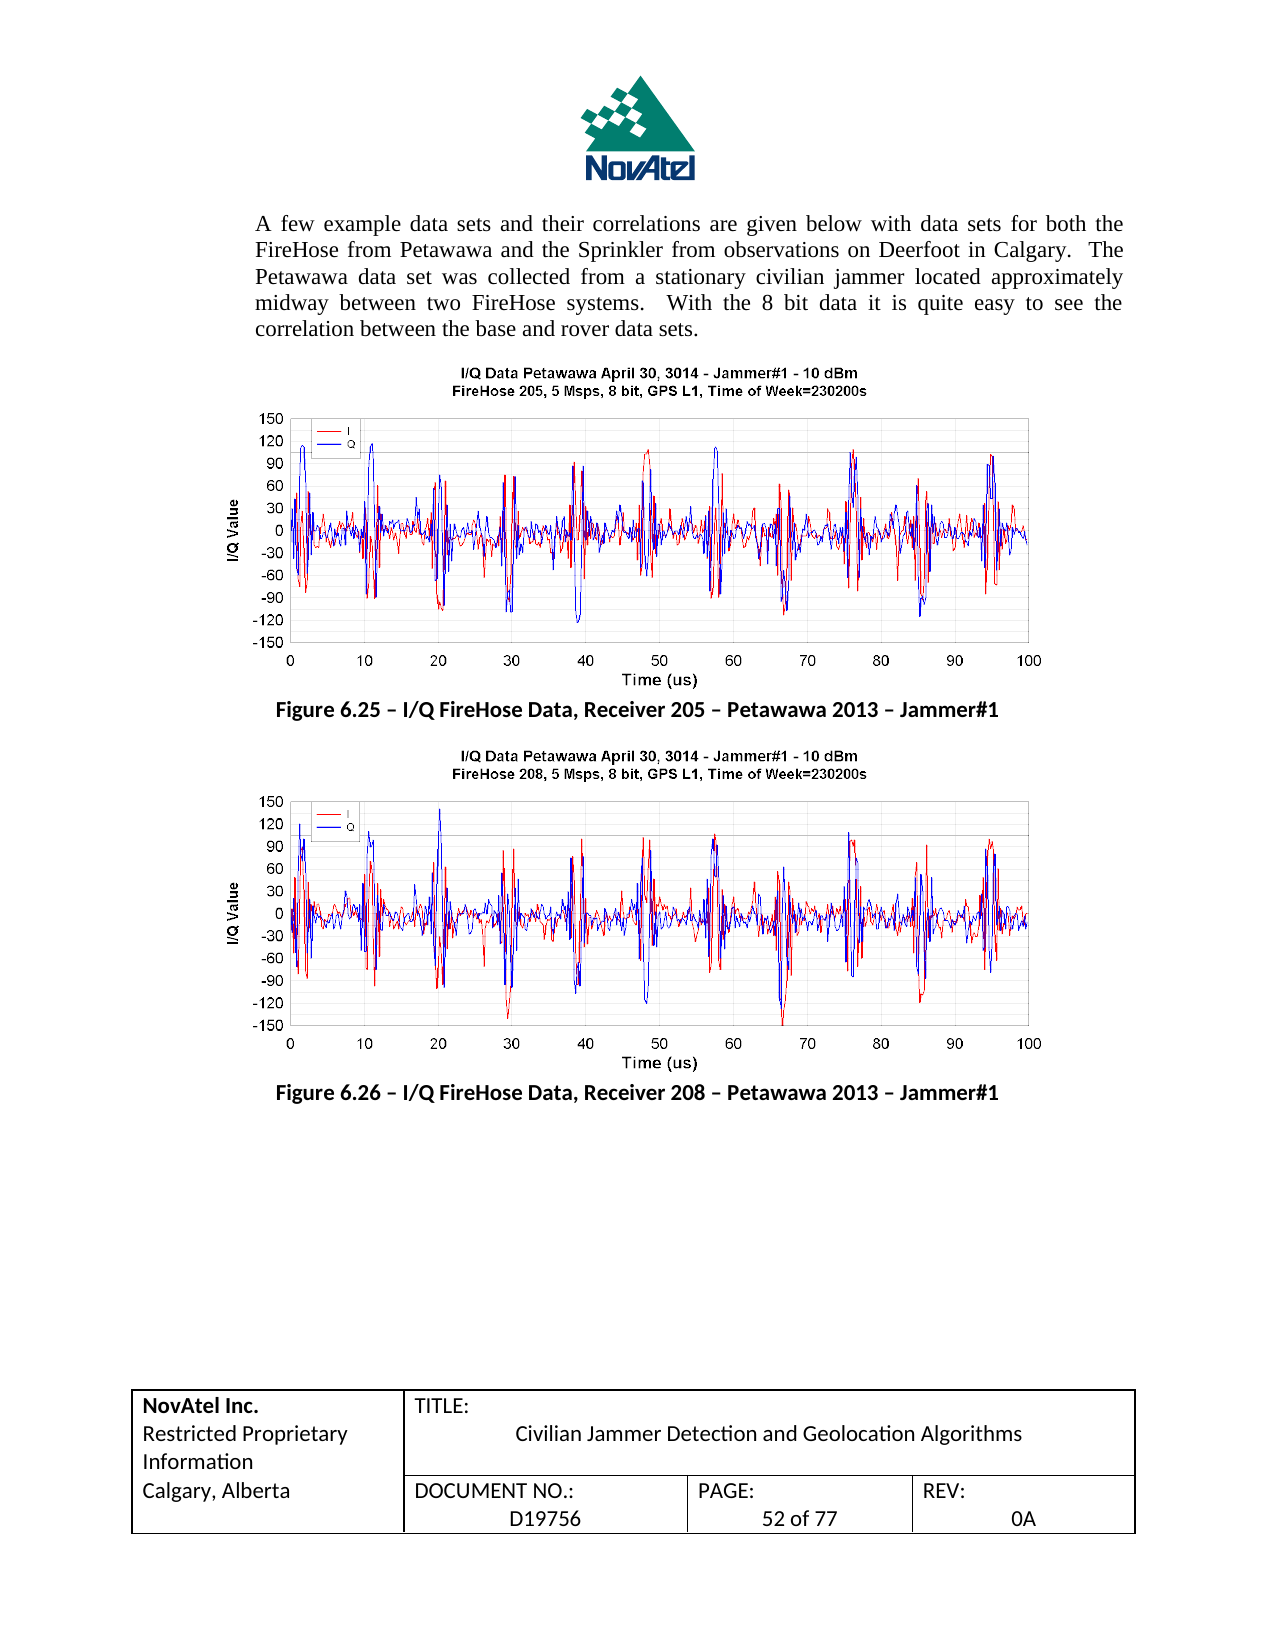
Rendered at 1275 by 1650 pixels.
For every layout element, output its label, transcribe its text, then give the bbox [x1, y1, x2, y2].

text Figure 6.26 – I/Q FireHose Data, Receiver 208 – Petawawa 2013 – Jammer#1 [150, 1078, 1125, 1106]
text Figure 6.25 – I/Q FireHose Data, Receiver 205 – Petawawa 2013 – Jammer#1 [150, 695, 1125, 723]
text A few example data sets and their correlations are given below with data sets for both the FireHose from Petawawa and the Sprinkler from observations on Deerfoot in Calgary. The Petawawa data set was collected from a stationary civilian jammer located approximately midway between two FireHose systems. With the 8 bit data it is quite easy to see the correlation between the base and rover data sets. [255, 210, 1125, 342]
picture [221, 364, 1054, 695]
picture [221, 747, 1054, 1078]
